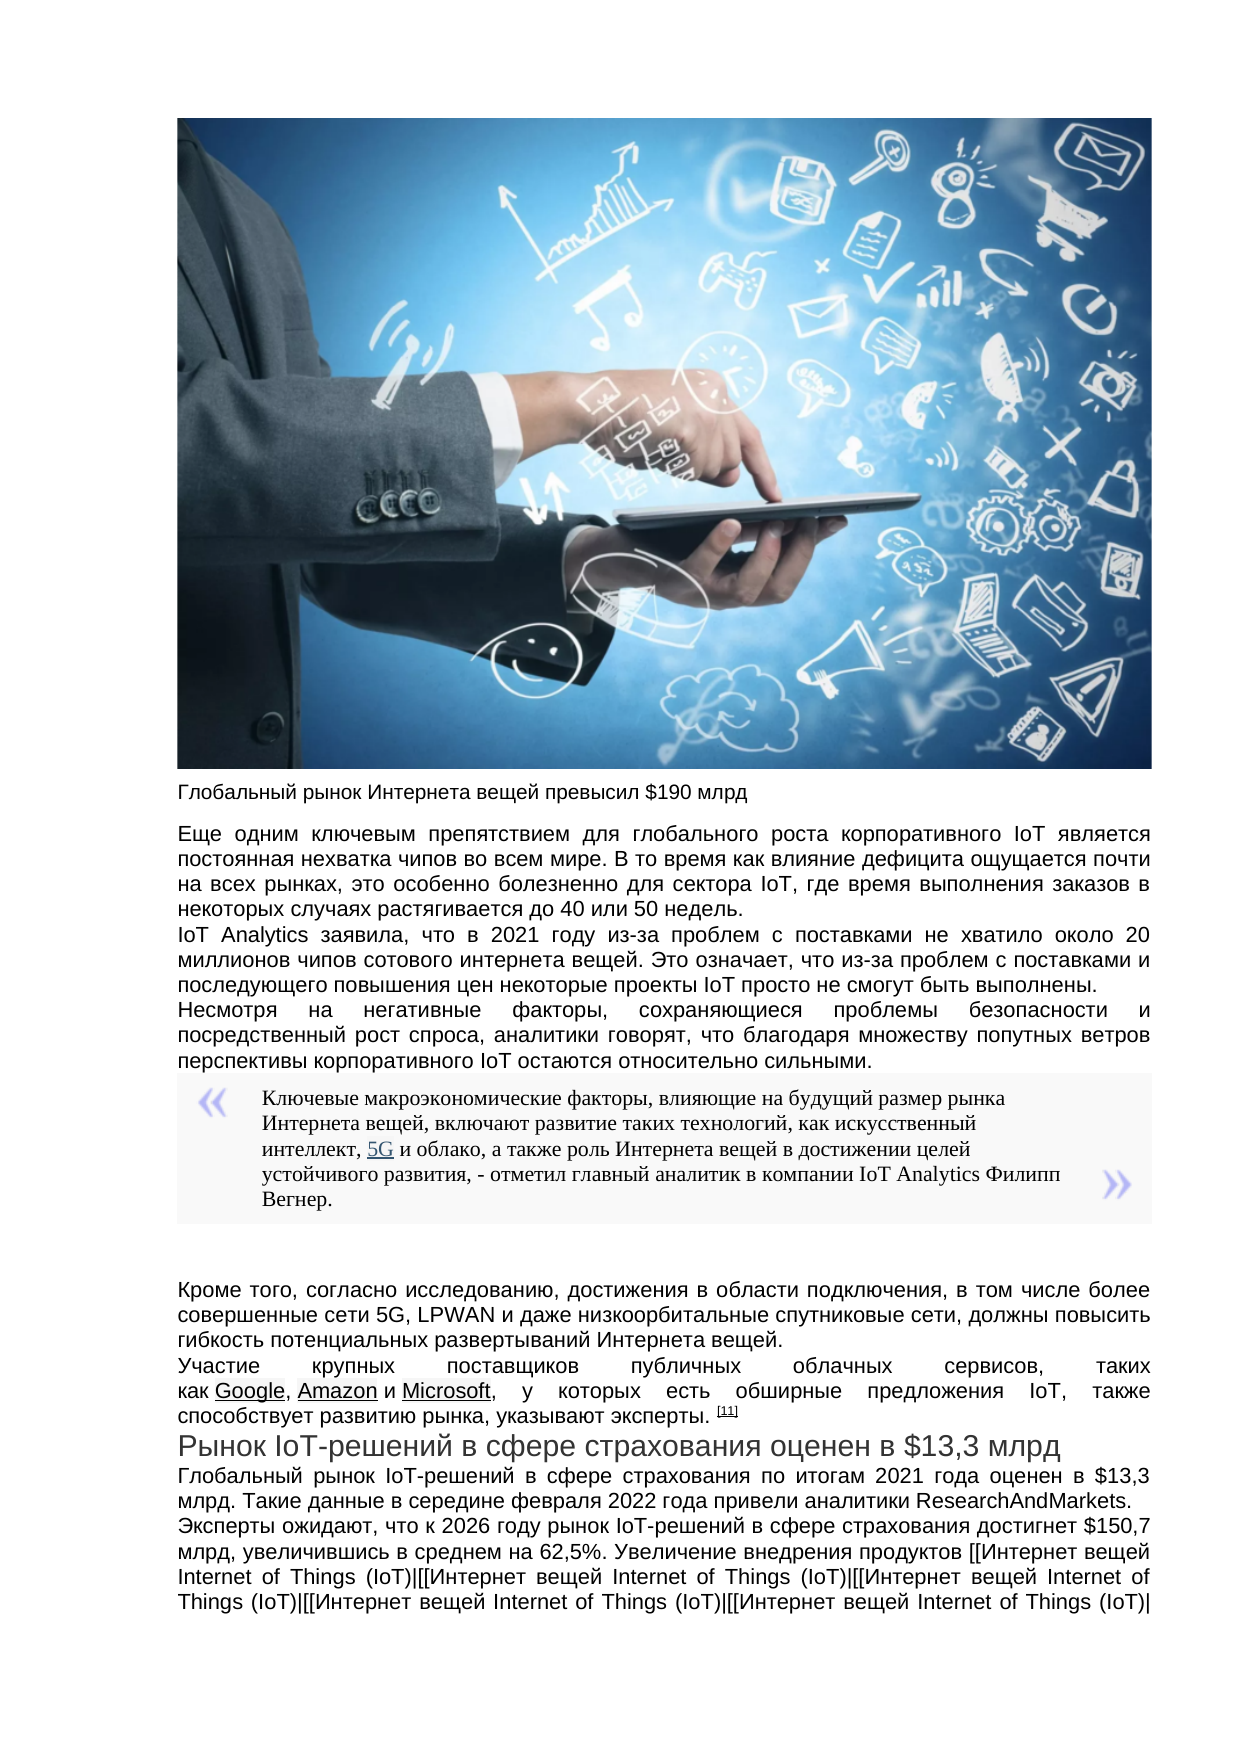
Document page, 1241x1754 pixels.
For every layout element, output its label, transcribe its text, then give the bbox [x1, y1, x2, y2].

text Участие крупных поставщиков публичных облачных сервисов, таких как Google, Amazon и Microsoft, у которых есть обширные предложения IoT, также способствует развитию рынка, указывают эксперты. [11] [177, 1353, 1152, 1428]
text Глобальный рынок Интернета вещей превысил $190 млрд [177, 769, 1152, 804]
picture [1092, 1167, 1140, 1204]
text Глобальный рынок IoT-решений в сфере страхования по итогам 2021 года оценен в $13,3 млрд. Такие данные в середине февраля 2022 года привели аналитики ResearchAndMarkets. [177, 1463, 1152, 1513]
table_header [177, 1073, 249, 1224]
text Кроме того, согласно исследованию, достижения в области подключения, в том числе более совершенные сети 5G, LPWAN и даже низкоорбитальные спутниковые сети, должны повысить гибкость потенциальных развертываний Интернета вещей. [177, 1277, 1152, 1353]
text Несмотря на негативные факторы, сохраняющиеся проблемы безопасности и посредственный рост спроса, аналитики говорят, что благодаря множеству попутных ветров перспективы корпоративного IoT остаются относительно сильными. [177, 997, 1152, 1073]
picture [177, 118, 1152, 769]
text Рынок IoT-решений в сфере страхования оценен в $13,3 млрд [177, 1428, 1152, 1463]
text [177, 1513, 1152, 1614]
text IoT Analytics заявила, что в 2021 году из-за проблем с поставками не хватило около 20 миллионов чипов сотового интернета вещей. Это означает, что из-за проблем с поставками и последующего повышения цен некоторые проекты IoT просто не смогут быть выполнены. [177, 921, 1152, 997]
table_header [1080, 1073, 1152, 1224]
text Еще одним ключевым препятствием для глобального роста корпоративного IoT является постоянная нехватка чипов во всем мире. В то время как влияние дефицита ощущается почти на всех рынках, это особенно болезненно для сектора IoT, где время выполнения заказов в некоторых случаях растягивается до 40 или 50 недель. [177, 821, 1152, 921]
picture [189, 1085, 237, 1122]
table_header Ключевые макроэкономические факторы, влияющие на будущий размер рынка Интернета вещей, включают развитие таких технологий, как искусственный интеллект, 5G и облако, а также роль Интернета вещей в достижении целей устойчивого развития, - отметил главный аналитик в компании IoT Analytics Филипп Вегнер. [249, 1073, 1080, 1224]
